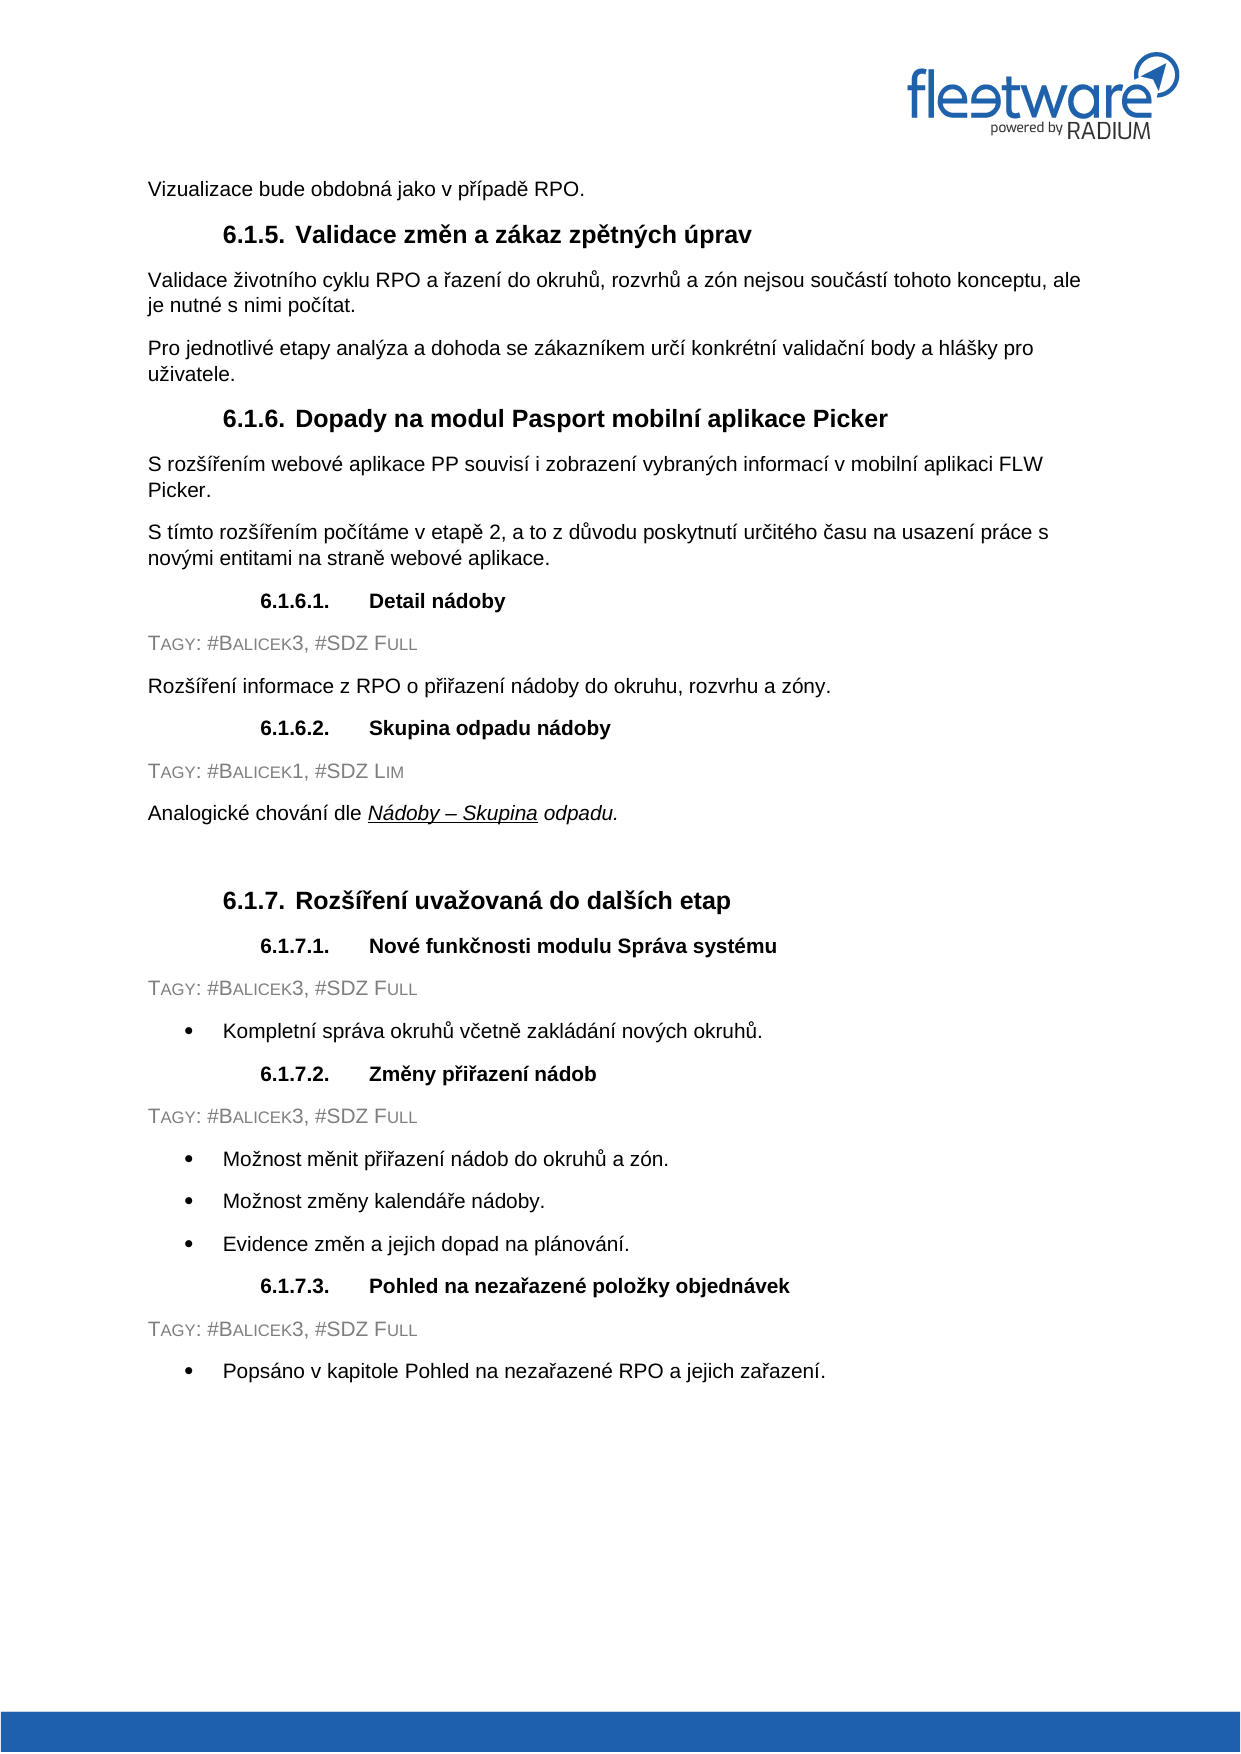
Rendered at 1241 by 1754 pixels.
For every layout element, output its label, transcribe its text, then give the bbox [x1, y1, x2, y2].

subtitle Nové funkčnosti modulu Správa systému [260, 934, 1093, 958]
list Možnost změny kalendáře nádoby. [185, 1189, 1093, 1213]
text Tagy: #Balicek3, #SDZ Full [148, 631, 1093, 655]
text Rozšíření informace z RPO o přiřazení nádoby do okruhu, rozvrhu a zóny. [148, 673, 1093, 697]
text Validace životního cyklu RPO a řazení do okruhů, rozvrhů a zón nejsou součástí tohoto konceptu, ale je nutné s nimi počítat. [148, 267, 1093, 317]
subtitle Skupina odpadu nádoby [260, 716, 1093, 740]
text Pro jednotlivé etapy analýza a dohoda se zákazníkem určí konkrétní validační body a hlášky pro uživatele. [148, 336, 1093, 386]
subtitle Detail nádoby [260, 588, 1093, 612]
text Tagy: #Balicek3, #SDZ Full [148, 976, 1093, 1000]
subtitle Změny přiřazení nádob [260, 1061, 1093, 1085]
text Tagy: #Balicek3, #SDZ Full [148, 1317, 1093, 1341]
subtitle Rozšíření uvažovaná do dalších etap [223, 886, 1093, 915]
subtitle Pohled na nezařazené položky objednávek [260, 1274, 1093, 1298]
text Tagy: #Balicek3, #SDZ Full [148, 1104, 1093, 1128]
text Vizualizace bude obdobná jako v případě RPO. [148, 177, 1093, 201]
text S rozšířením webové aplikace PP souvisí i zobrazení vybraných informací v mobilní aplikaci FLW Picker. [148, 452, 1093, 502]
subtitle Validace změn a zákaz zpětných úprav [223, 220, 1093, 248]
picture [0, 0, 1241, 1752]
list Evidence změn a jejich dopad na plánování. [185, 1232, 1093, 1256]
list Kompletní správa okruhů včetně zakládání nových okruhů. [185, 1019, 1093, 1043]
subtitle Dopady na modul Pasport mobilní aplikace Picker [223, 404, 1093, 433]
text S tímto rozšířením počítáme v etapě 2, a to z důvodu poskytnutí určitého času na usazení práce s novými entitami na straně webové aplikace. [148, 520, 1093, 570]
list Možnost měnit přiřazení nádob do okruhů a zón. [185, 1146, 1093, 1170]
text Analogické chování dle Nádoby – Skupina odpadu. [148, 801, 1093, 825]
list Popsáno v kapitole Pohled na nezařazené RPO a jejich zařazení. [185, 1359, 1093, 1383]
text Tagy: #Balicek1, #SDZ Lim [148, 758, 1093, 782]
